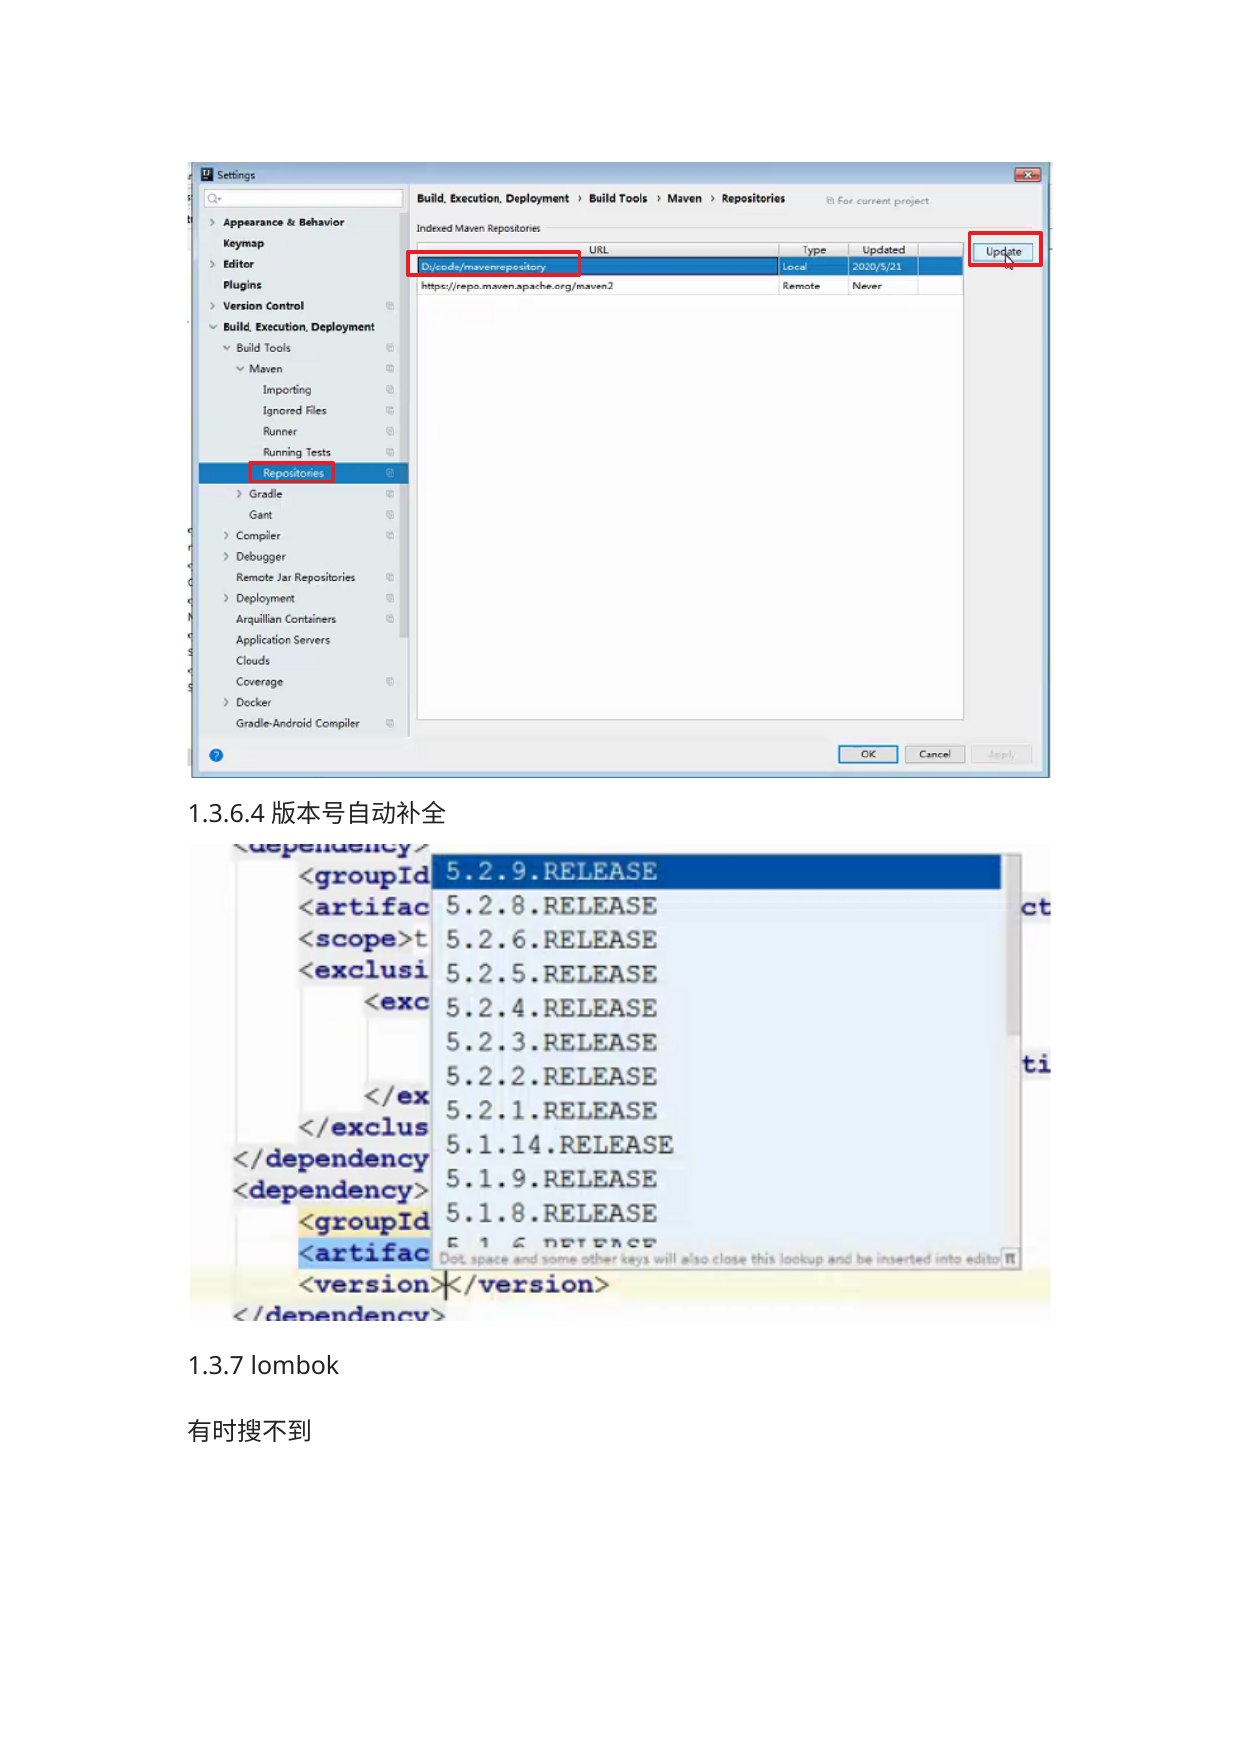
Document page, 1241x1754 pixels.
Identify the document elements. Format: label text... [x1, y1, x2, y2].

text 1.3.6.4 版本号自动补全 [187, 779, 1053, 844]
text 1.3.7 lombok [187, 1332, 1053, 1397]
picture [187, 162, 1053, 778]
picture [189, 844, 1051, 1321]
text 有时搜不到 [187, 1397, 1053, 1462]
